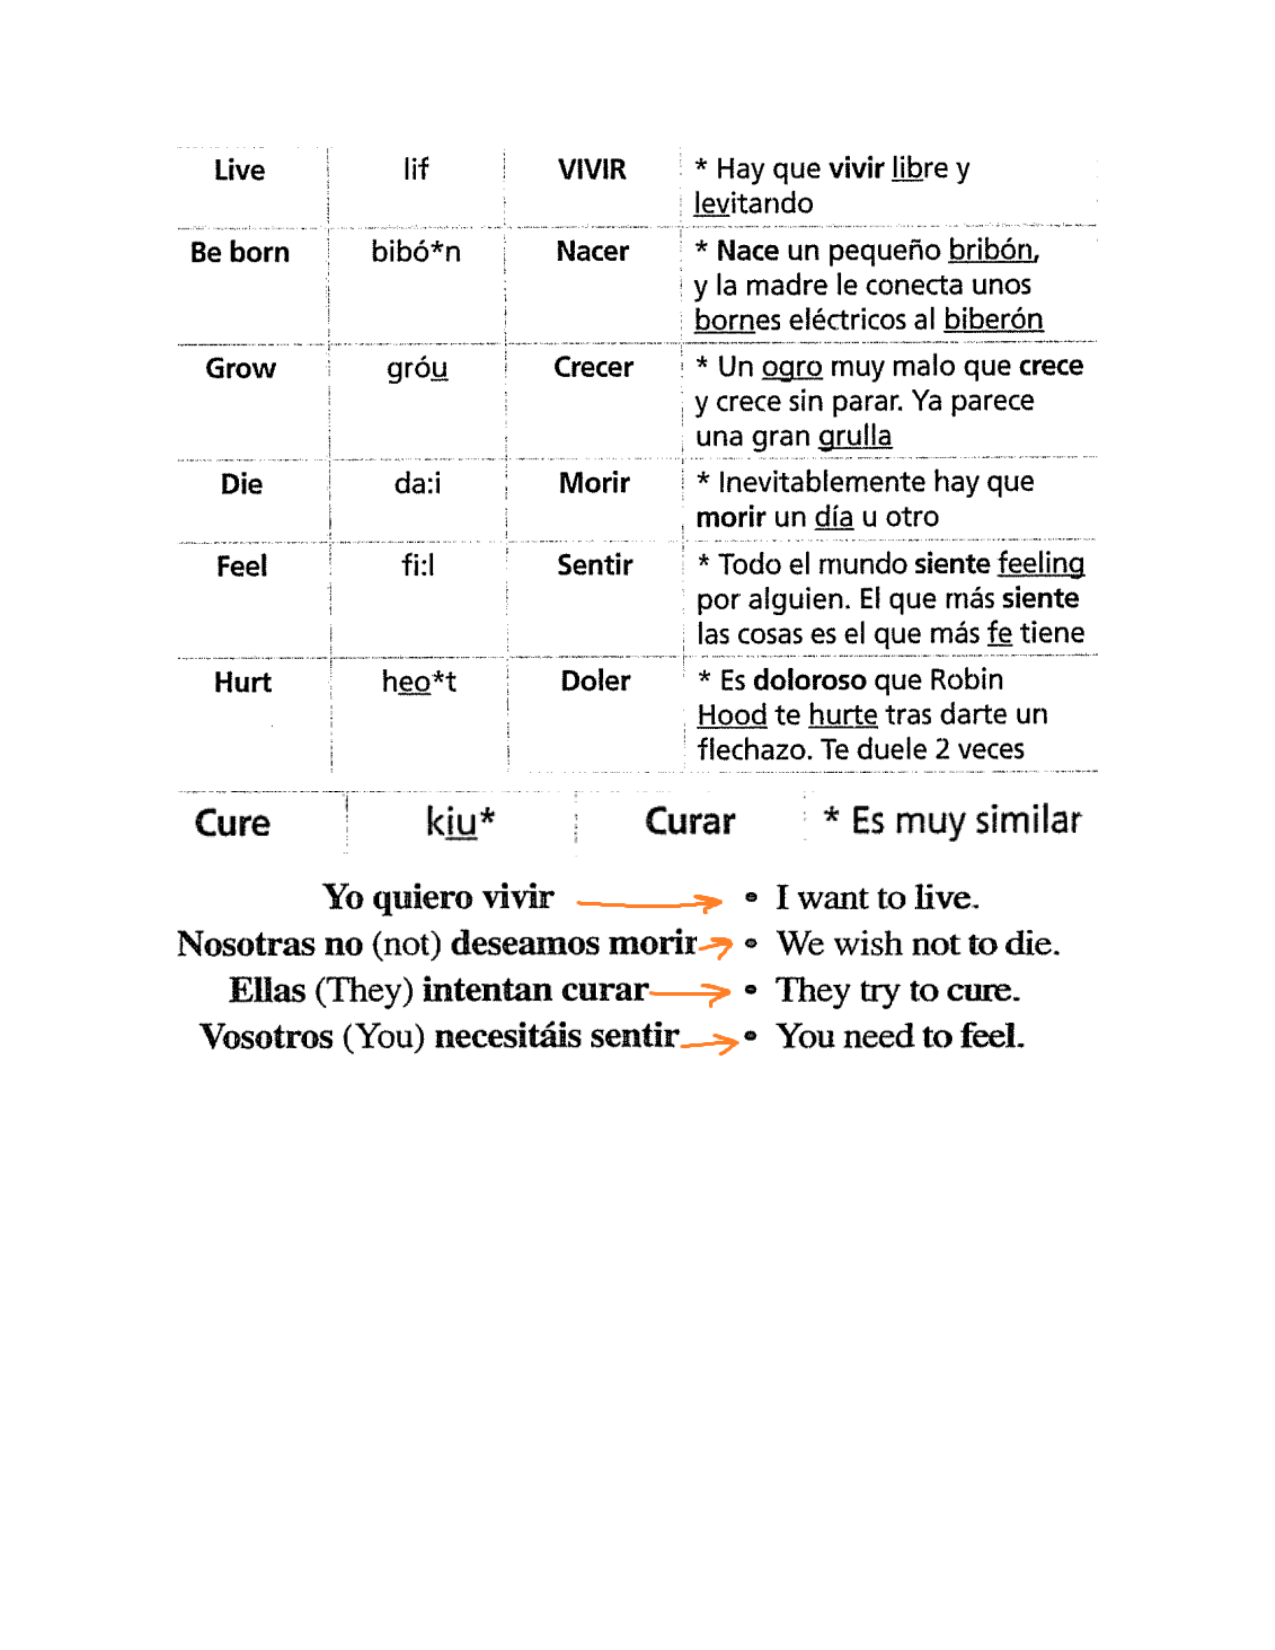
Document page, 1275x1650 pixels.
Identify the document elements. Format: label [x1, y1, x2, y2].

picture [177, 875, 1098, 1091]
picture [177, 791, 1098, 857]
picture [177, 147, 1098, 773]
